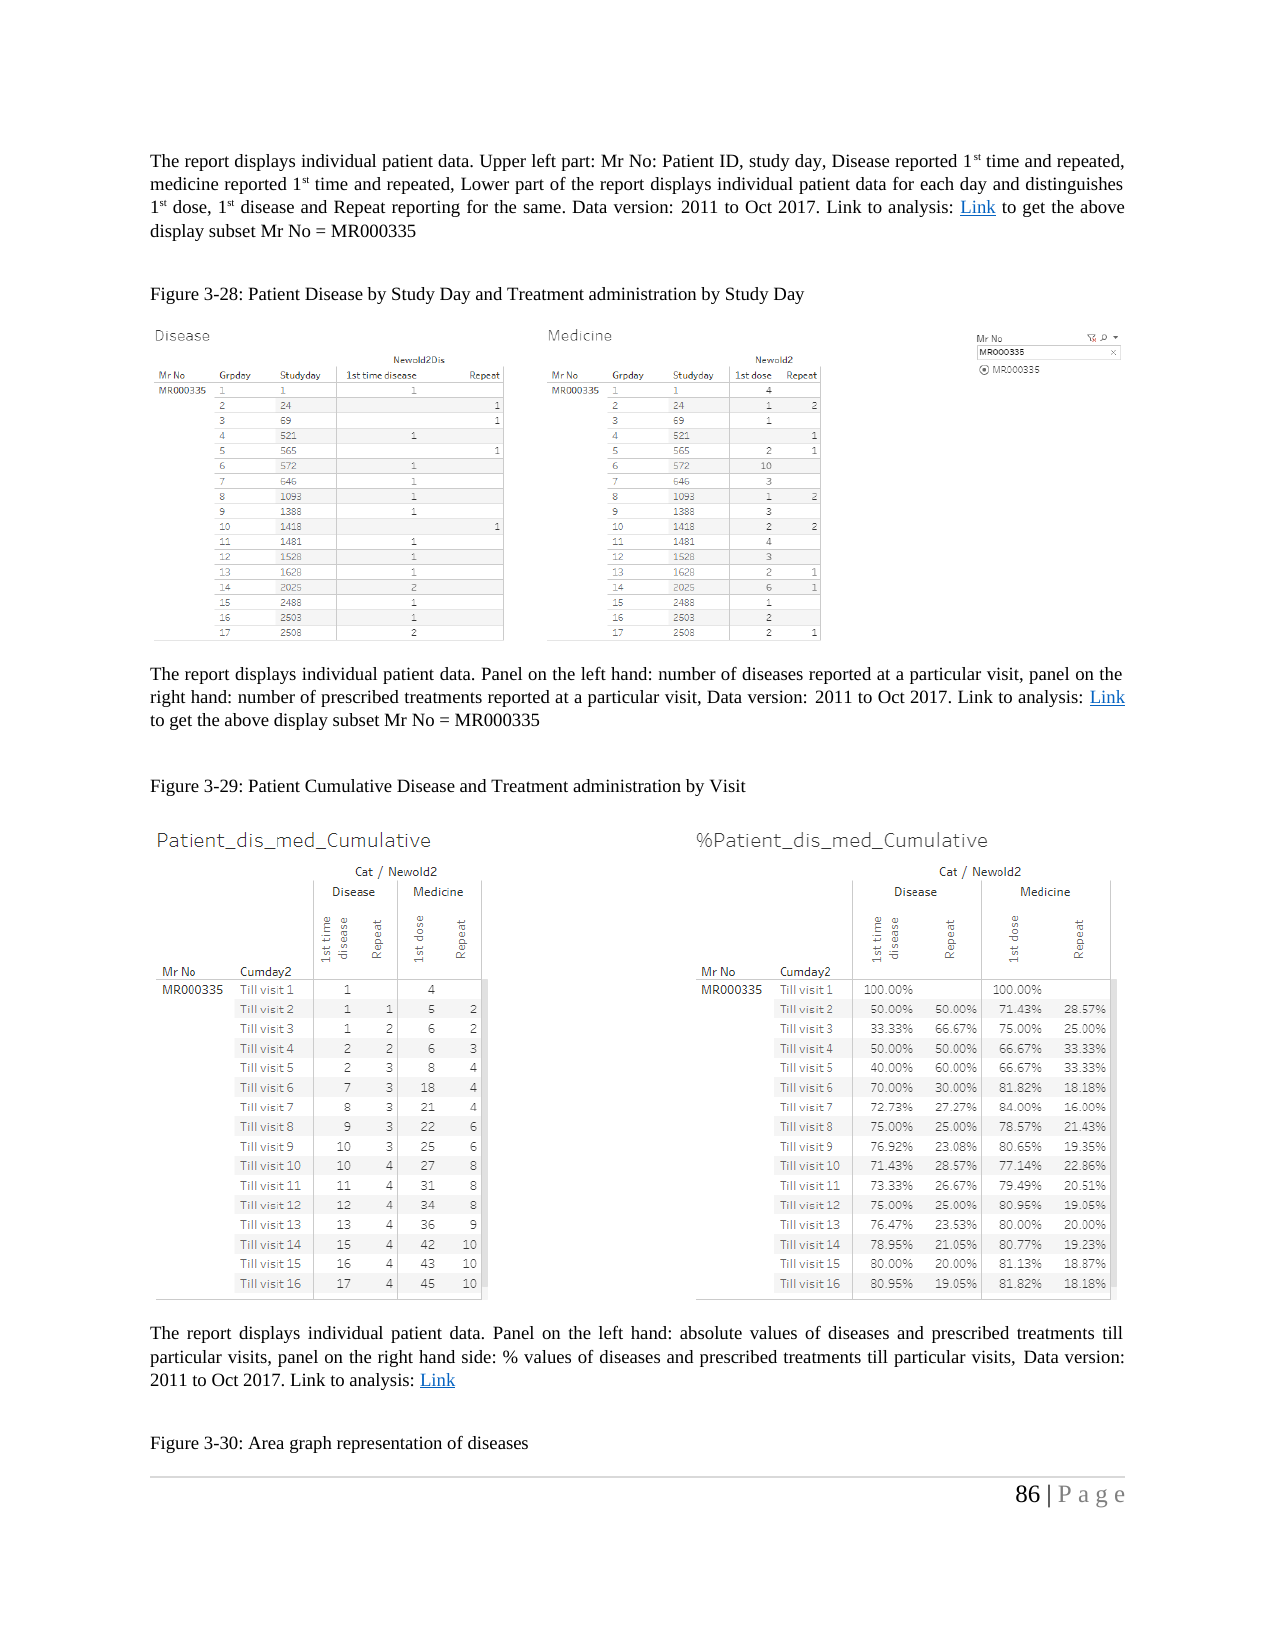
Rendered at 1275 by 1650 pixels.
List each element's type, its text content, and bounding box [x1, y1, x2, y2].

picture [150, 325, 1124, 644]
text The report displays individual patient data. Panel on the left hand: number of diseases reported at a particular visit, panel on the right hand: number of prescribed treatments reported at a particular visit, Data version: 2011 to Oct 2017. Link to analysis: Link to get the above display subset Mr No = MR000335 [150, 663, 1125, 731]
text Figure 3-30: Area graph representation of diseases [150, 1432, 1125, 1453]
picture [150, 817, 1125, 1304]
text Figure 3-29: Patient Cumulative Disease and Treatment administration by Visit [150, 775, 1125, 797]
text The report displays individual patient data. Upper left part: Mr No: Patient ID, study day, Disease reported 1st time and repeated, medicine reported 1st time and repeated, Lower part of the report displays individual patient data for each day and distinguishes 1st dose, 1st disease and Repeat reporting for the same. Data version: 2011 to Oct 2017. Link to analysis: Link to get the above display subset Mr No = MR000335 [150, 150, 1125, 241]
text Figure 3-28: Patient Disease by Study Day and Treatment administration by Study Day [150, 283, 1125, 304]
text The report displays individual patient data. Panel on the left hand: absolute values of diseases and prescribed treatments till particular visits, panel on the right hand side: % values of diseases and prescribed treatments till particular visits, Data version: 2011 to Oct 2017. Link to analysis: Link [150, 1322, 1125, 1390]
